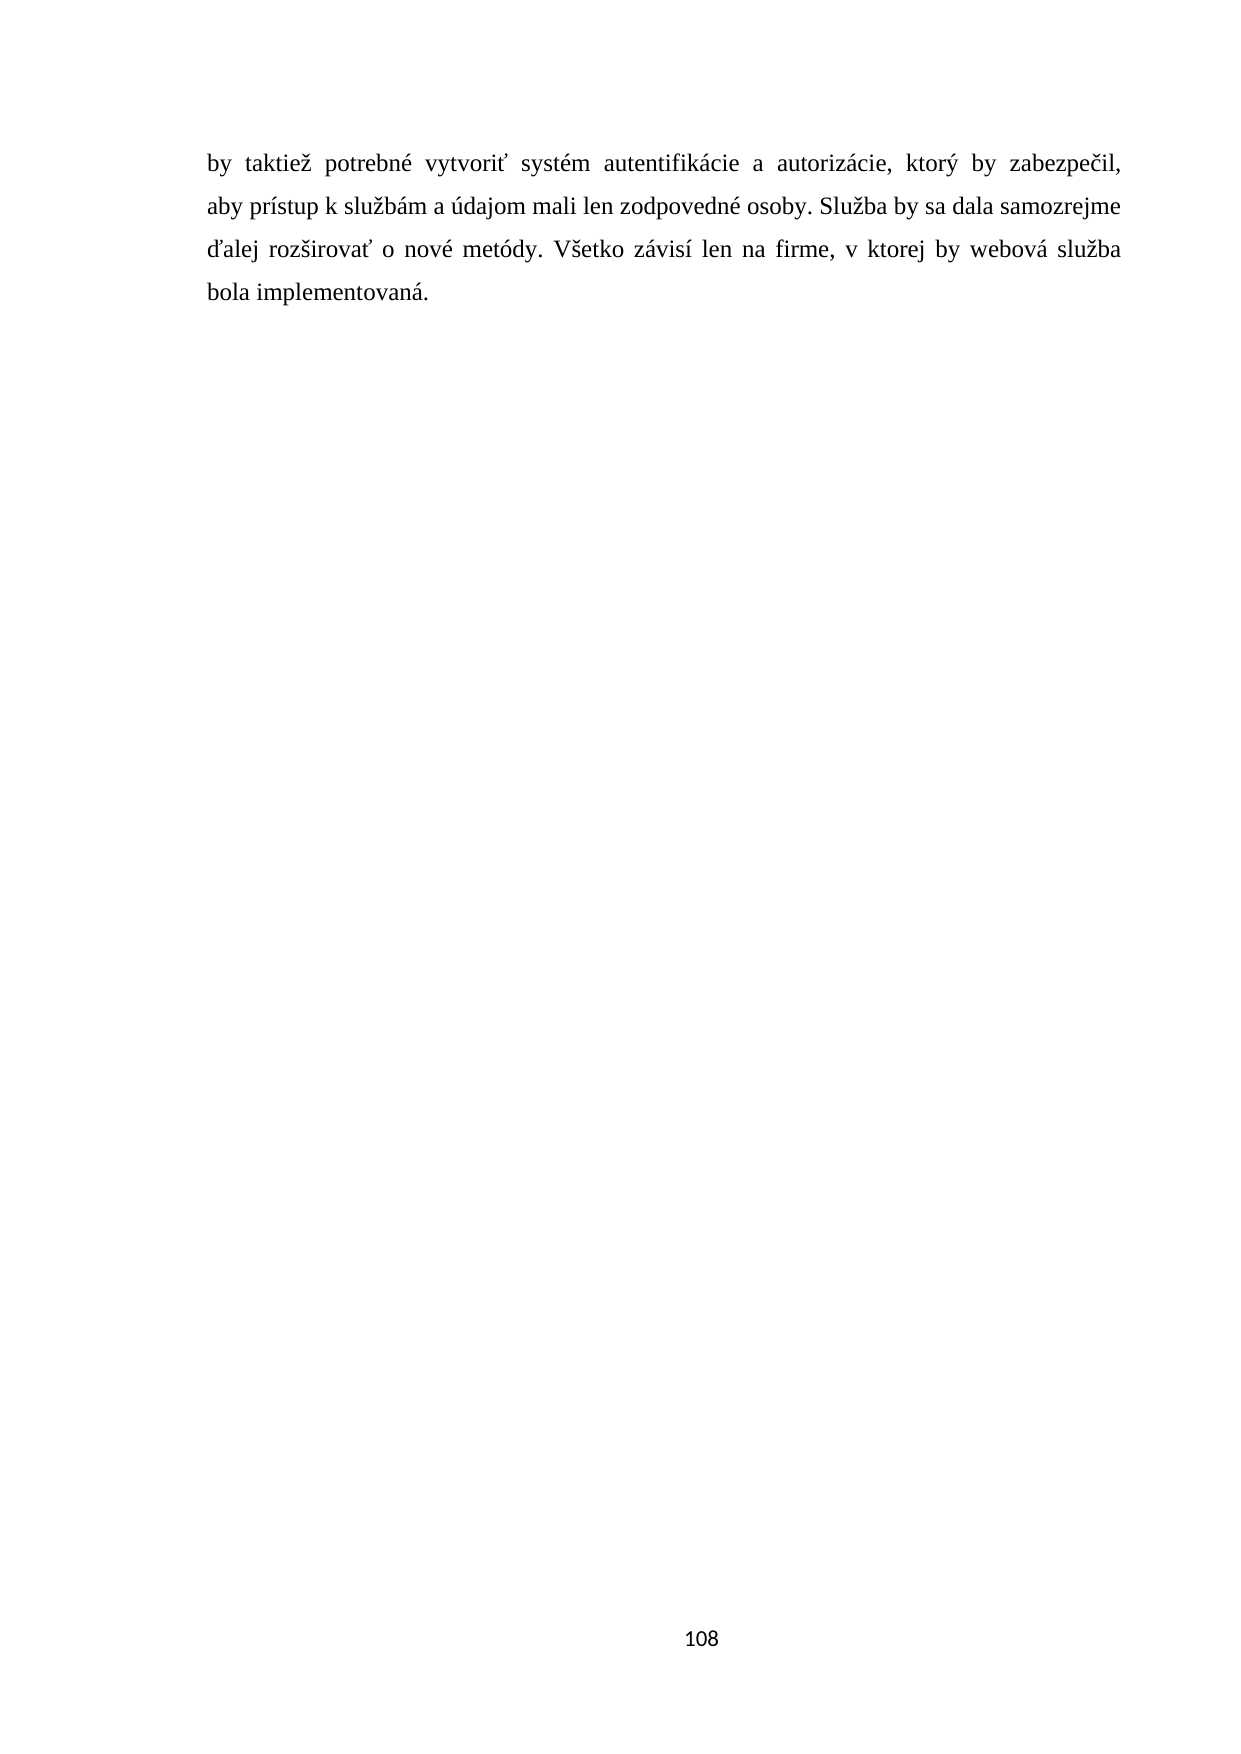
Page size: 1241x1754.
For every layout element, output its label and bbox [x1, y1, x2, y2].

text [207, 148, 1122, 306]
